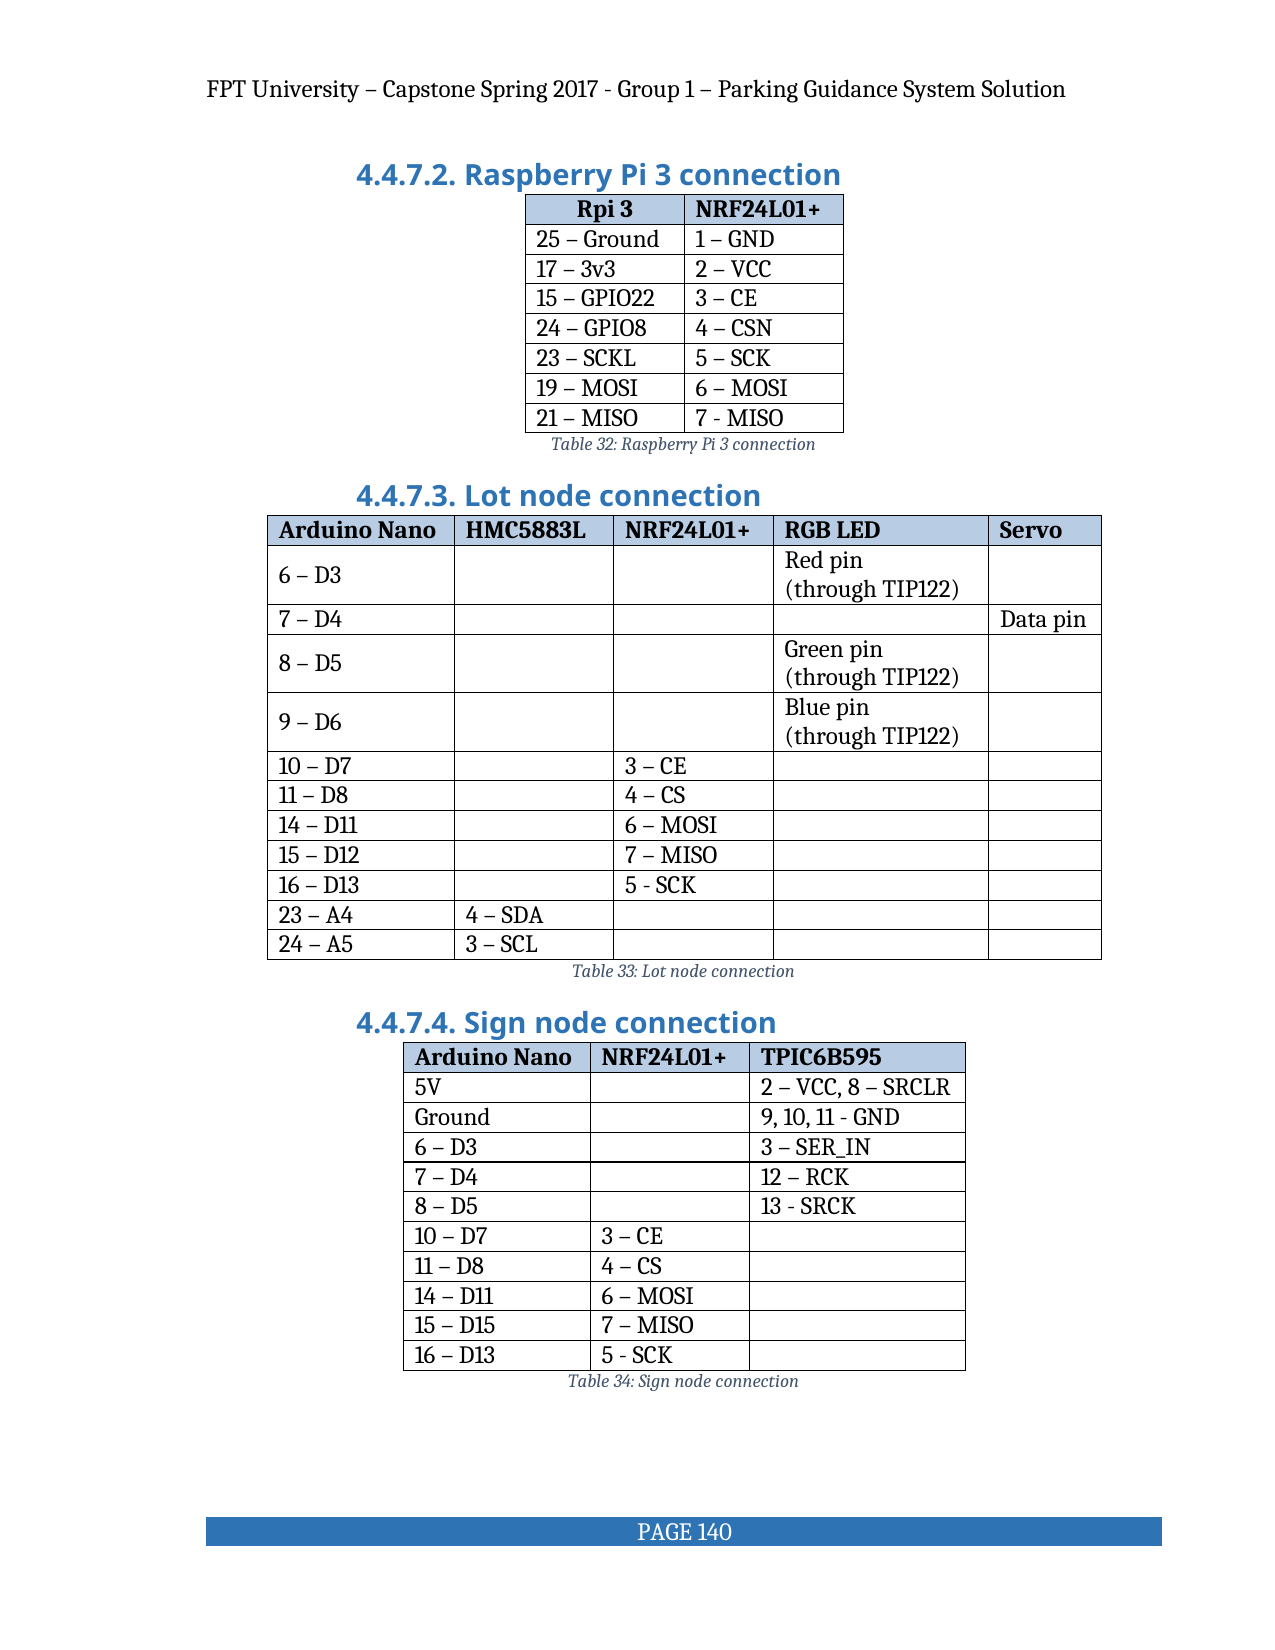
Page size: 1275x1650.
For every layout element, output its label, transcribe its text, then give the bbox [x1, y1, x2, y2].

table_cell [455, 752, 613, 780]
table_cell [989, 752, 1101, 780]
table_cell [989, 546, 1101, 604]
table_header NRF24L01+ [614, 516, 773, 545]
table_cell Ground [404, 1103, 590, 1132]
table_cell 5V [404, 1073, 590, 1102]
table_header HMC5883L [455, 516, 613, 545]
table_cell [989, 693, 1101, 751]
table_cell Blue pin (through TIP122) [774, 693, 988, 751]
table_cell 5 - SCK [591, 1341, 749, 1370]
table_cell [774, 930, 988, 959]
table_header Arduino Nano [268, 516, 454, 545]
table_cell 6 – D3 [268, 546, 454, 604]
table_header NRF24L01+ [685, 195, 843, 224]
table_header Rpi 3 [526, 195, 684, 224]
table_cell [989, 871, 1101, 899]
table_cell Red pin (through TIP122) [774, 546, 988, 604]
table_cell 3 – CE [614, 752, 773, 780]
subtitle Raspberry Pi 3 connection [206, 154, 1162, 194]
table_cell [591, 1163, 749, 1191]
table_header TPIC6B595 [750, 1043, 965, 1072]
table_cell [750, 1341, 965, 1370]
table_cell 13 - SRCK [750, 1192, 965, 1221]
table_cell 4 – CS [614, 781, 773, 810]
table_cell 11 – D8 [268, 781, 454, 810]
table_cell [614, 635, 773, 692]
table_cell 2 – VCC, 8 – SRCLR [750, 1073, 965, 1102]
table_cell 6 – MOSI [685, 374, 843, 402]
table_cell 23 – A4 [268, 901, 454, 929]
table_cell [614, 901, 773, 929]
table_cell 15 – D12 [268, 841, 454, 870]
table_cell 7 – MISO [614, 841, 773, 870]
table_cell [774, 811, 988, 840]
table_cell [774, 841, 988, 870]
table_cell [614, 930, 773, 959]
table_cell [455, 841, 613, 870]
table_cell [750, 1311, 965, 1340]
table_cell 16 – D13 [268, 871, 454, 899]
table_cell 3 – CE [591, 1222, 749, 1251]
table_cell 8 – D5 [268, 635, 454, 692]
table_cell [591, 1192, 749, 1221]
table_cell 5 - SCK [614, 871, 773, 899]
table_cell 7 - MISO [685, 404, 843, 432]
table_cell [455, 693, 613, 751]
table_cell 7 – MISO [591, 1311, 749, 1340]
table_header RGB LED [774, 516, 988, 545]
table_cell [750, 1252, 965, 1281]
table_cell 2 – VCC [685, 255, 843, 283]
table_cell [591, 1103, 749, 1132]
table_cell 6 – MOSI [591, 1282, 749, 1310]
table_cell [750, 1222, 965, 1251]
table_cell 9 – D6 [268, 693, 454, 751]
table_header Servo [989, 516, 1101, 545]
table_cell Green pin (through TIP122) [774, 635, 988, 692]
table_cell [455, 546, 613, 604]
table_cell 4 – CS [591, 1252, 749, 1281]
table_cell 3 – CE [685, 284, 843, 313]
table_cell [591, 1073, 749, 1102]
table_cell [455, 871, 613, 899]
table_cell [774, 752, 988, 780]
table_cell [989, 930, 1101, 959]
table_header Arduino Nano [404, 1043, 590, 1072]
table_cell [774, 871, 988, 899]
table_cell 14 – D11 [404, 1282, 590, 1310]
table_cell 23 – SCKL [526, 344, 684, 373]
table_cell 11 – D8 [404, 1252, 590, 1281]
table_cell [989, 781, 1101, 810]
table_cell [455, 635, 613, 692]
table_cell 19 – MOSI [526, 374, 684, 402]
table_cell [774, 901, 988, 929]
table_cell 4 – CSN [685, 314, 843, 343]
table_cell [989, 901, 1101, 929]
table_cell 15 – GPIO22 [526, 284, 684, 313]
table_cell 16 – D13 [404, 1341, 590, 1370]
table_cell [774, 781, 988, 810]
table_cell [750, 1282, 965, 1310]
table_cell 10 – D7 [268, 752, 454, 780]
table_cell 10 – D7 [404, 1222, 590, 1251]
table_cell [614, 693, 773, 751]
table_cell 5 – SCK [685, 344, 843, 373]
table_cell 7 – D4 [268, 605, 454, 633]
table_cell [455, 811, 613, 840]
table_header NRF24L01+ [591, 1043, 749, 1072]
table_cell 25 – Ground [526, 225, 684, 253]
table_cell [614, 605, 773, 633]
table_cell 8 – D5 [404, 1192, 590, 1221]
table_cell [774, 605, 988, 633]
table_cell 6 – MOSI [614, 811, 773, 840]
subtitle Lot node connection [206, 476, 1162, 515]
table_cell 24 – A5 [268, 930, 454, 959]
table_cell [989, 635, 1101, 692]
subtitle Sign node connection [206, 1002, 1162, 1042]
table_cell 3 – SCL [455, 930, 613, 959]
table_cell [989, 811, 1101, 840]
table_cell [455, 605, 613, 633]
table_cell 17 – 3v3 [526, 255, 684, 283]
table_cell 24 – GPIO8 [526, 314, 684, 343]
table_cell 14 – D11 [268, 811, 454, 840]
table_cell Data pin [989, 605, 1101, 633]
table_cell [989, 841, 1101, 870]
table_cell [614, 546, 773, 604]
table_cell 12 – RCK [750, 1163, 965, 1191]
table_cell 3 – SER_IN [750, 1133, 965, 1161]
table_cell [591, 1133, 749, 1161]
table_cell 6 – D3 [404, 1133, 590, 1161]
table_cell 15 – D15 [404, 1311, 590, 1340]
table_cell [455, 781, 613, 810]
table_cell 4 – SDA [455, 901, 613, 929]
table_cell 9, 10, 11 - GND [750, 1103, 965, 1132]
table_cell 21 – MISO [526, 404, 684, 432]
table_cell 7 – D4 [404, 1163, 590, 1191]
table_cell 1 – GND [685, 225, 843, 253]
